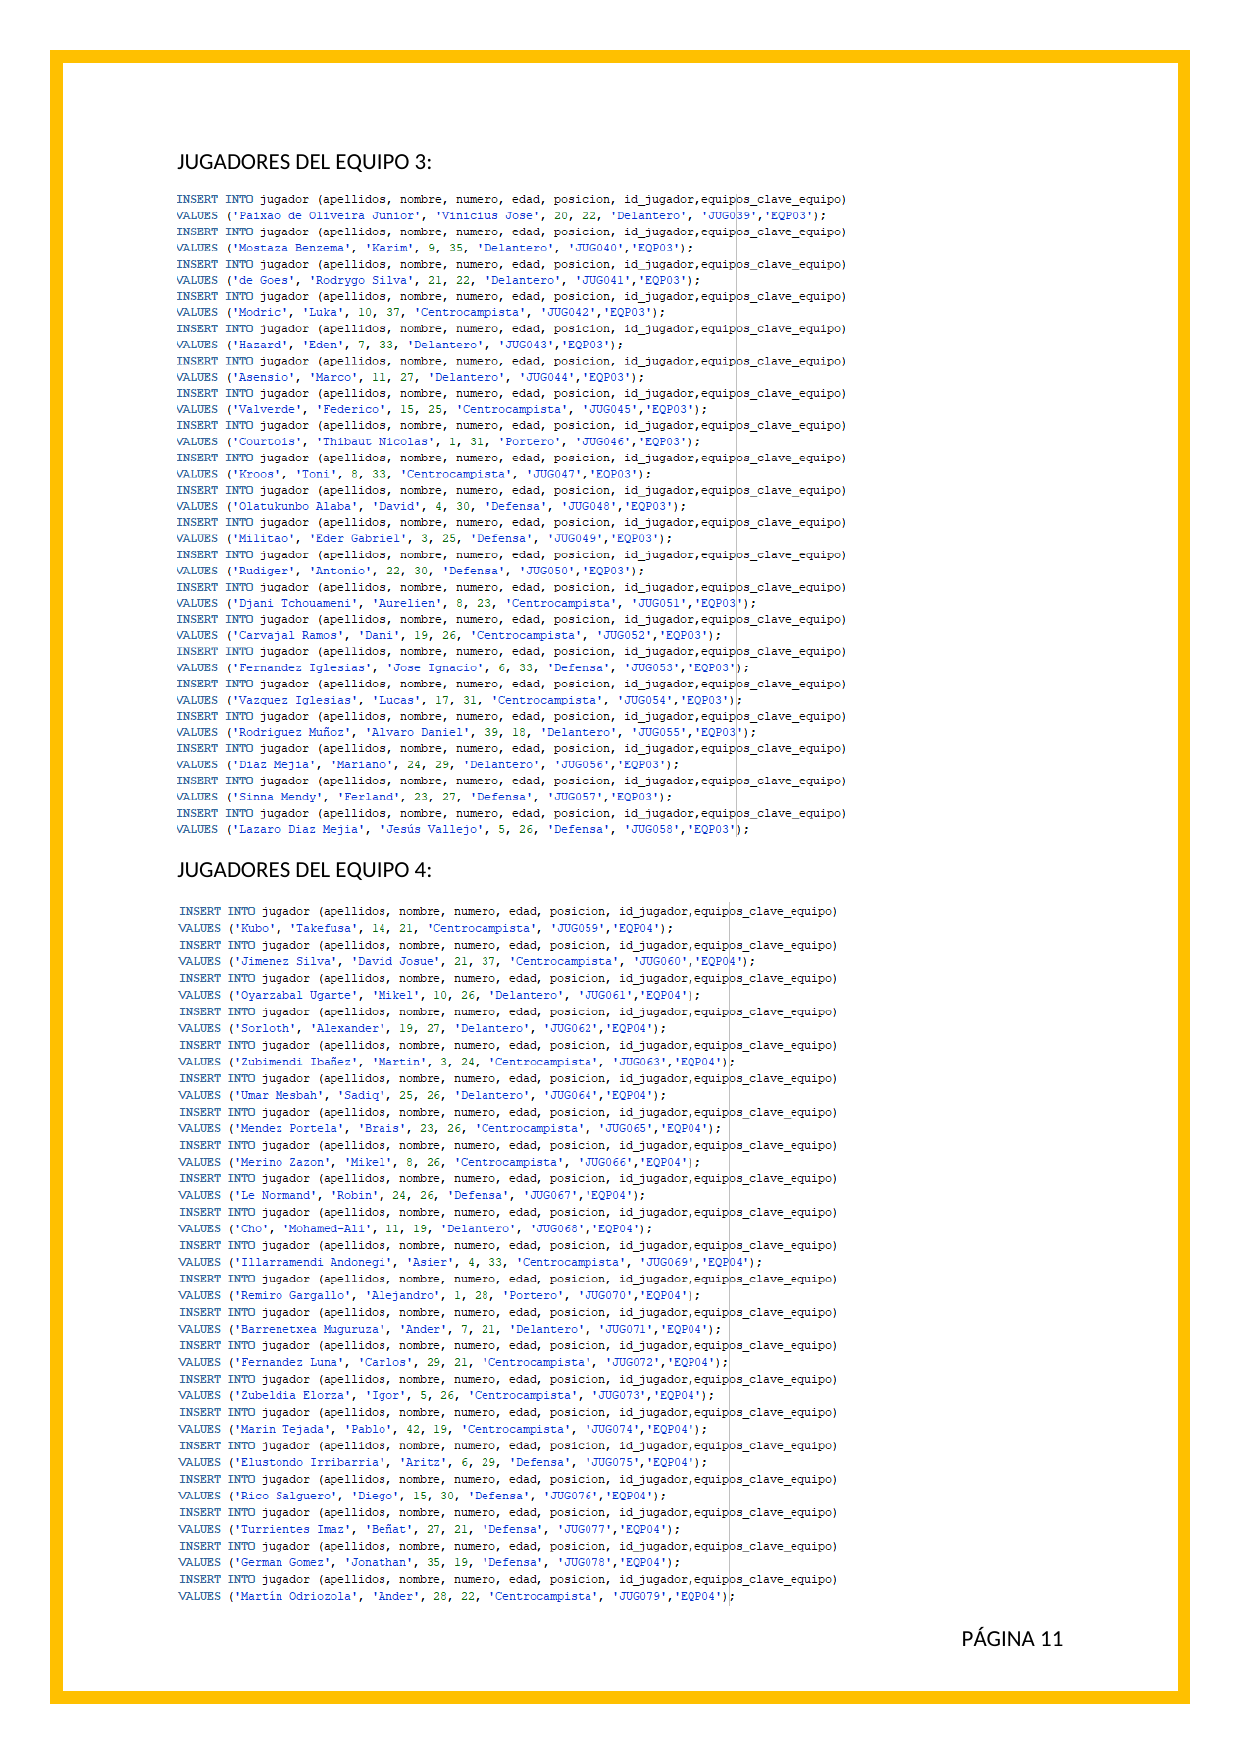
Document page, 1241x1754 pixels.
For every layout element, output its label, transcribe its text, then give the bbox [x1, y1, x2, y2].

text JUGADORES DEL EQUIPO 4: [177, 855, 1063, 883]
picture [177, 194, 856, 837]
picture [177, 902, 845, 1606]
text JUGADORES DEL EQUIPO 3: [177, 147, 1063, 176]
